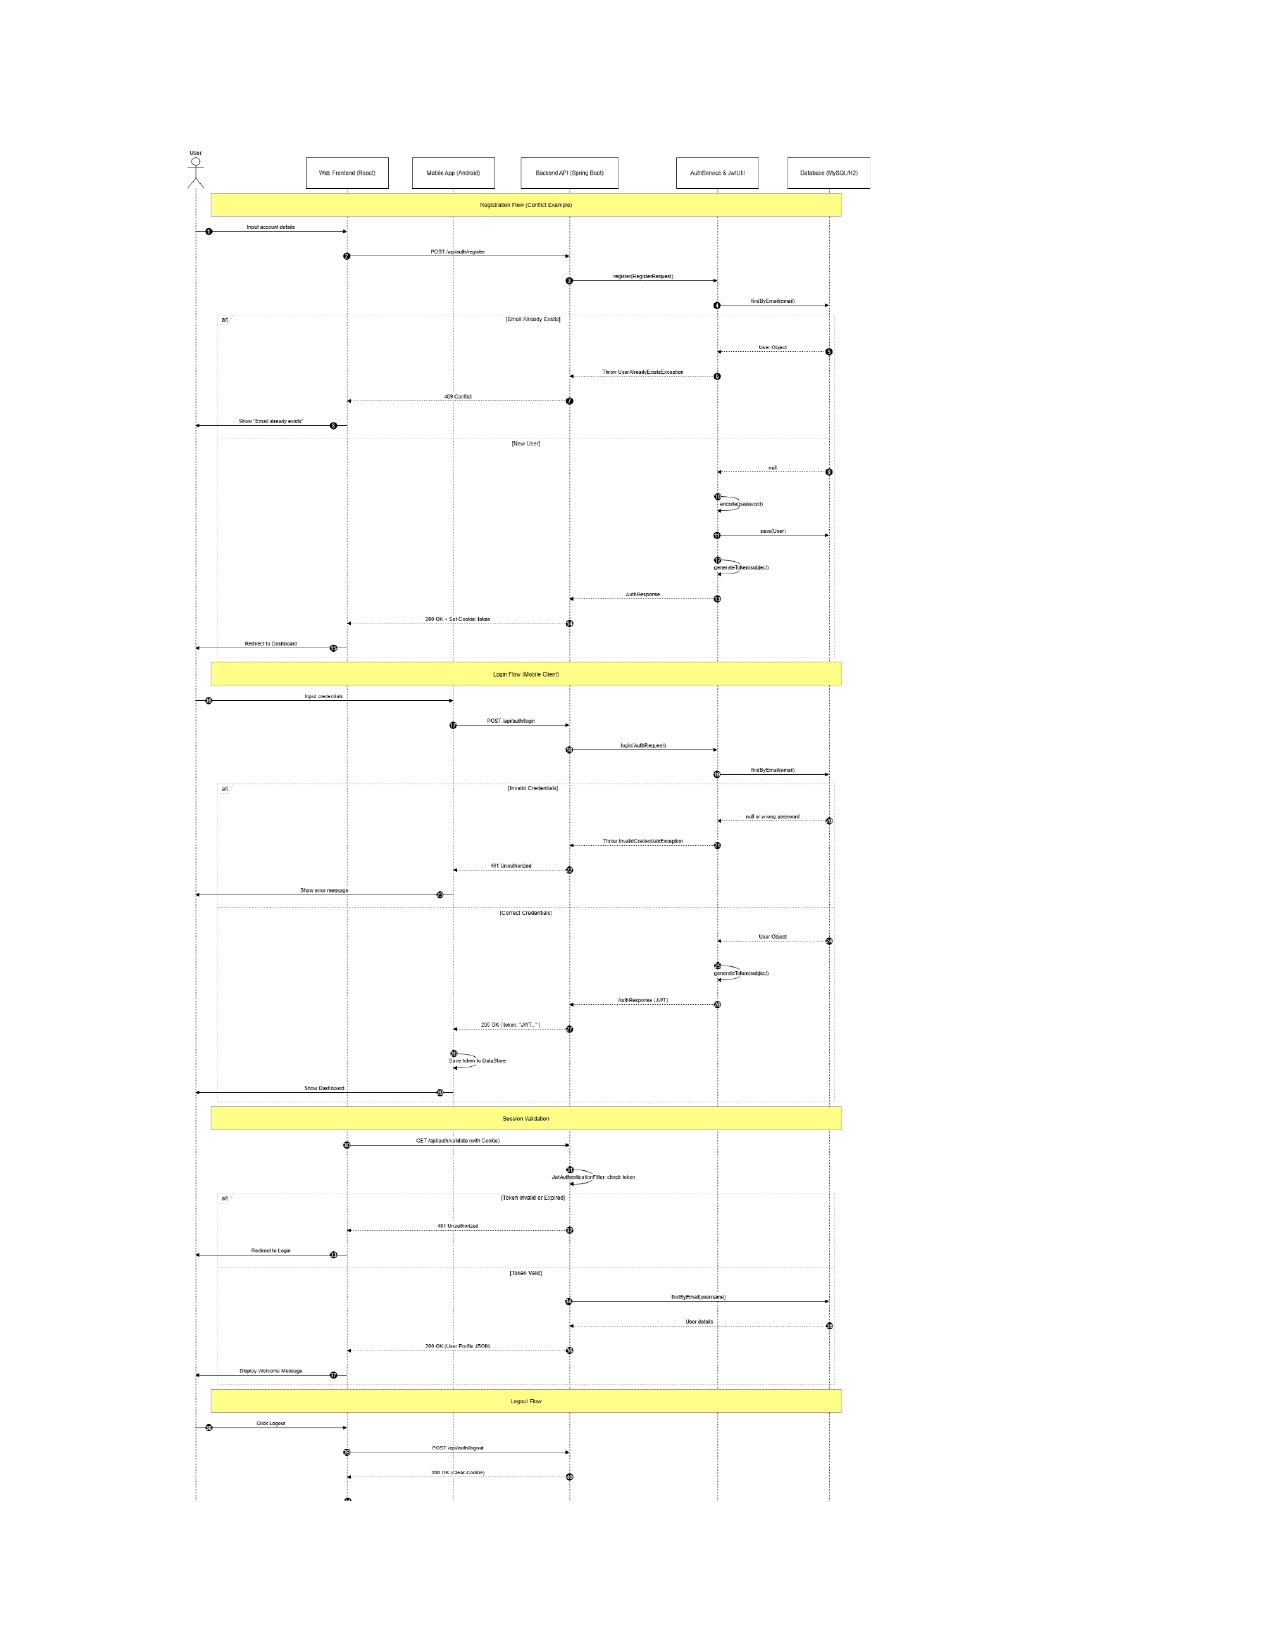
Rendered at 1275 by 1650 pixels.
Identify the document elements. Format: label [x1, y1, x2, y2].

picture [187, 150, 871, 1501]
